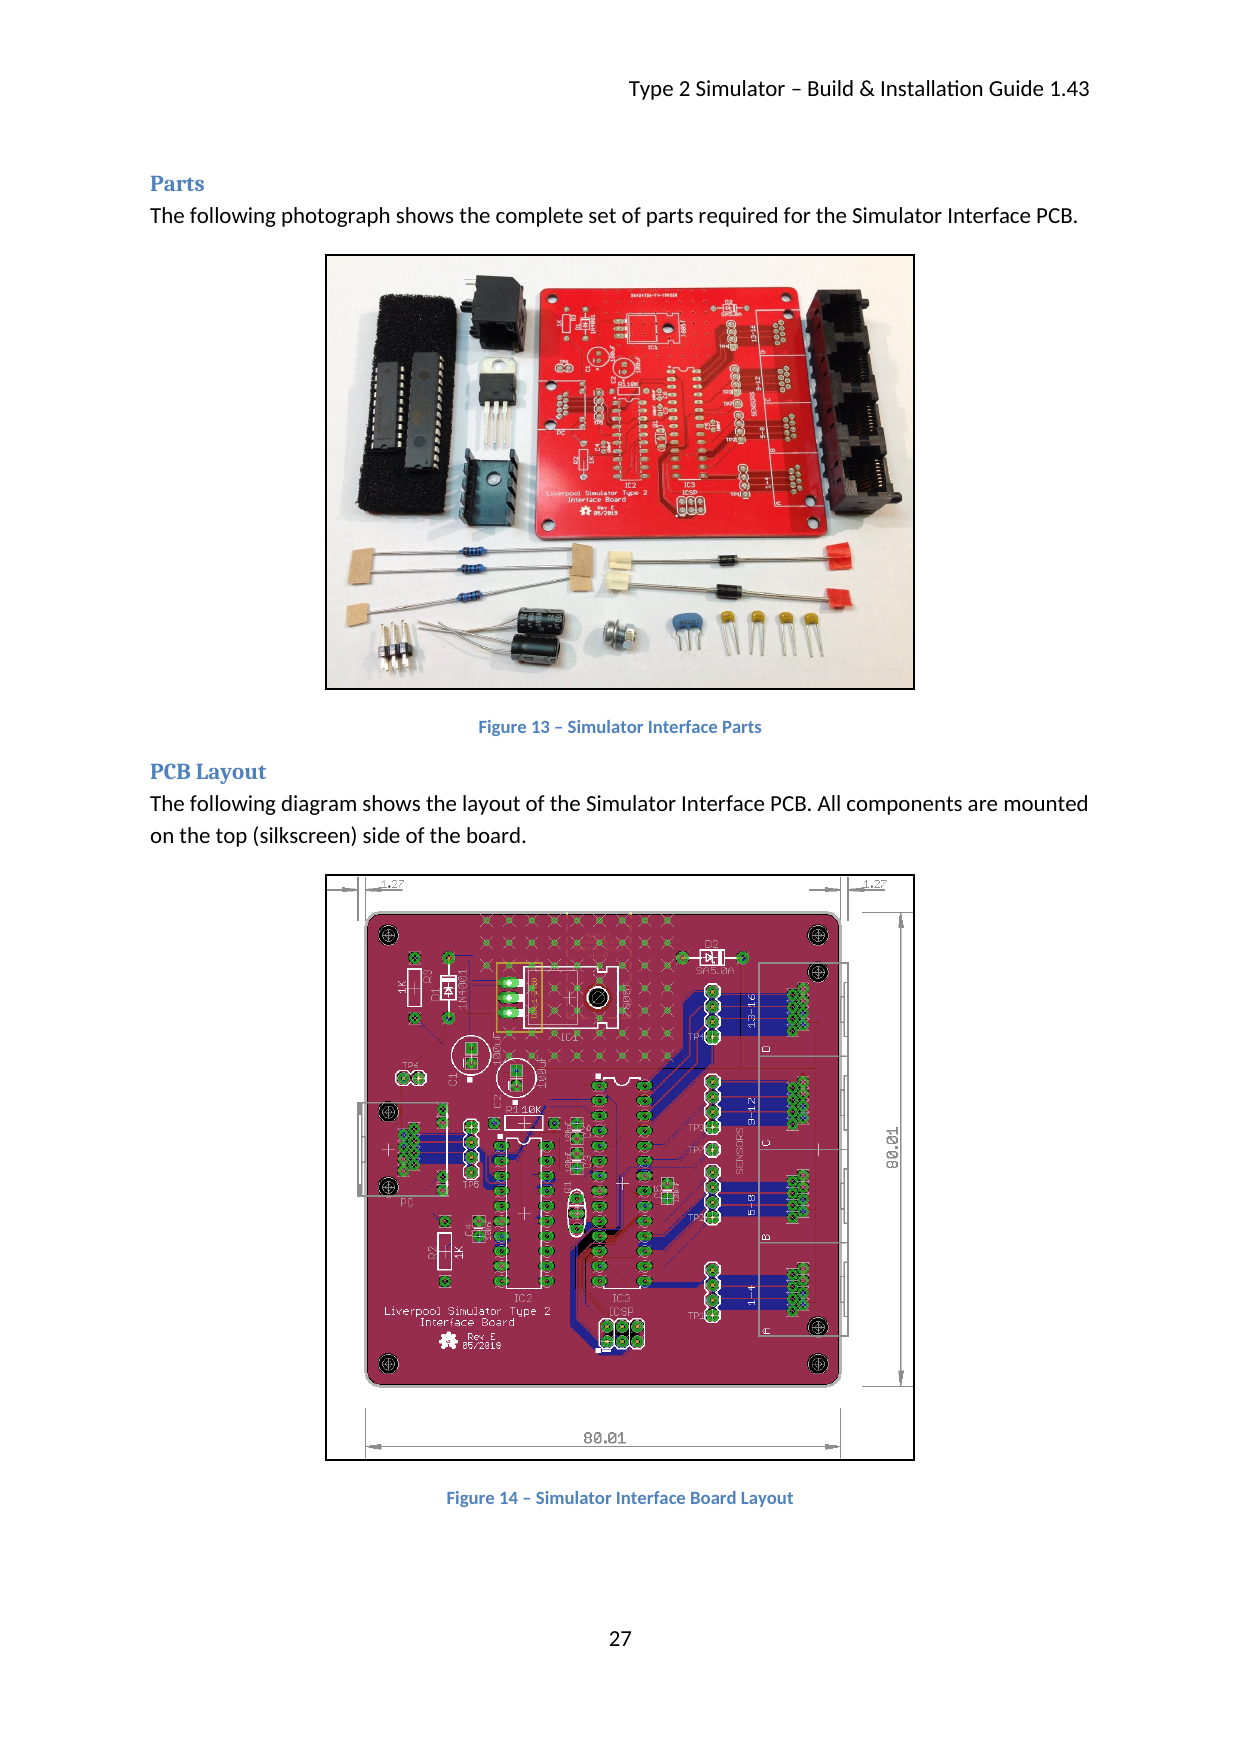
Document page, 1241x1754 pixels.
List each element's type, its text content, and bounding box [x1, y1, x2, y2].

text The following diagram shows the layout of the Simulator Interface PCB. All components are mounted on the top (silkscreen) side of the board. [150, 789, 1090, 849]
picture [327, 256, 913, 688]
subtitle Parts [150, 171, 1090, 197]
text Figure 14 – Simulator Interface Board Layout [150, 1486, 1090, 1509]
subtitle PCB Layout [150, 759, 1090, 785]
picture [327, 876, 913, 1459]
text Figure 13 – Simulator Interface Parts [150, 715, 1090, 738]
text The following photograph shows the complete set of parts required for the Simulator Interface PCB. [150, 201, 1090, 229]
